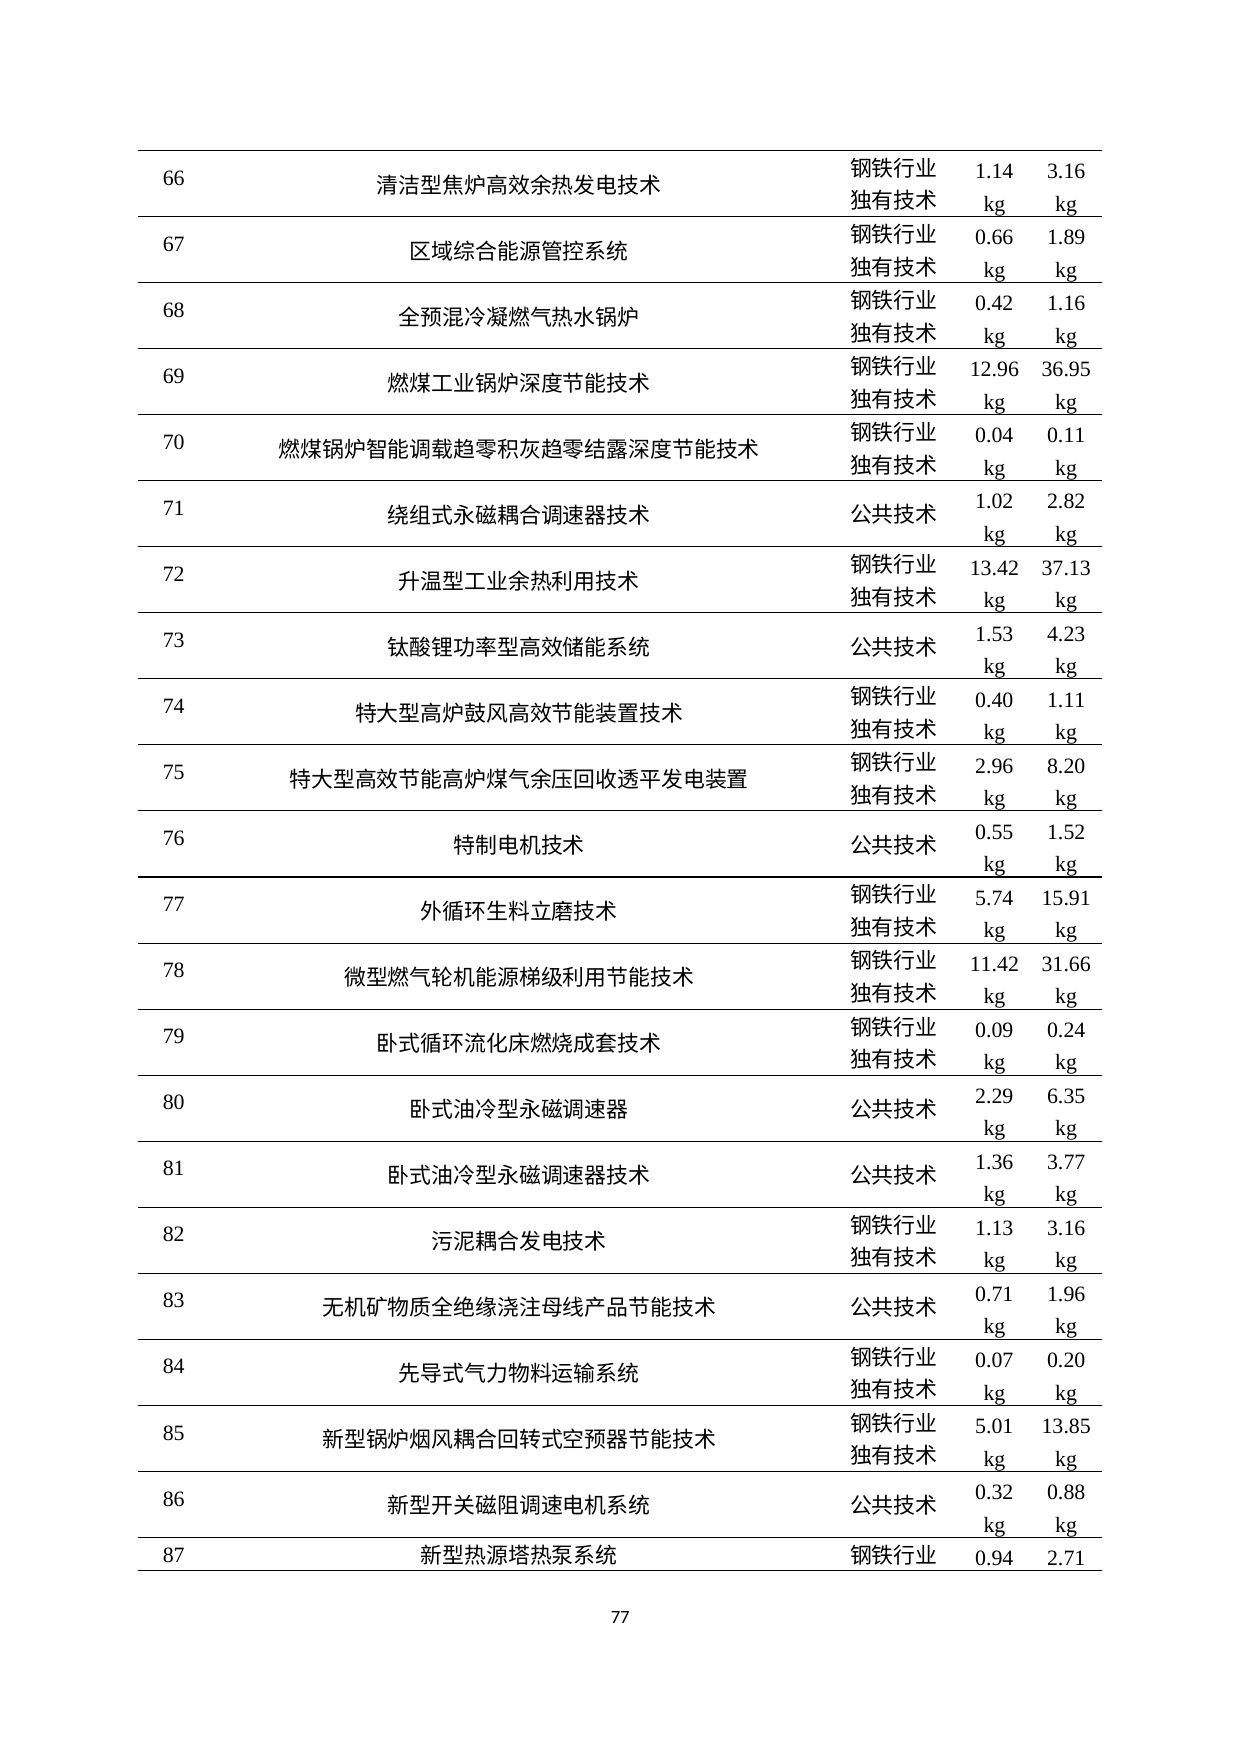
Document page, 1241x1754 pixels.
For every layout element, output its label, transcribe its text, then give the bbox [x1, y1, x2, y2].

table_cell 79 [138, 1010, 209, 1074]
table_cell 69 [138, 349, 209, 414]
table_cell 36.95 kg [1030, 349, 1102, 414]
table_cell 31.66 kg [1030, 944, 1102, 1008]
table_cell 81 [138, 1142, 209, 1207]
table_cell 全预混冷凝燃气热水锅炉 [209, 283, 829, 348]
table_cell 燃煤工业锅炉深度节能技术 [209, 349, 829, 414]
table_cell 0.20 kg [1030, 1340, 1102, 1405]
table_cell 76 [138, 811, 209, 876]
table_cell 84 [138, 1340, 209, 1405]
table_cell 0.09 kg [958, 1010, 1030, 1074]
table_cell 燃煤锅炉智能调载趋零积灰趋零结露深度节能技术 [209, 415, 829, 480]
table_cell 钢铁行业独有技术 [829, 151, 958, 216]
table_cell 特大型高效节能高炉煤气余压回收透平发电装置 [209, 745, 829, 810]
table_cell 特制电机技术 [209, 811, 829, 876]
table_cell 钢铁行业独有技术 [829, 1340, 958, 1405]
table_cell 特大型高炉鼓风高效节能装置技术 [209, 679, 829, 744]
table_cell 外循环生料立磨技术 [209, 878, 829, 942]
table_cell 钛酸锂功率型高效储能系统 [209, 613, 829, 678]
table_cell 37.13 kg [1030, 547, 1102, 612]
table_cell 1.11 kg [1030, 679, 1102, 744]
table_cell 87 [138, 1538, 209, 1570]
table_cell 钢铁行业独有技术 [829, 878, 958, 942]
table_cell 5.74 kg [958, 878, 1030, 942]
table_cell 先导式气力物料运输系统 [209, 1340, 829, 1405]
table_cell 钢铁行业独有技术 [829, 547, 958, 612]
table_cell 0.94 kg [958, 1538, 1030, 1570]
table_cell 无机矿物质全绝缘浇注母线产品节能技术 [209, 1274, 829, 1339]
table_cell 72 [138, 547, 209, 612]
table_cell 公共技术 [829, 1076, 958, 1141]
table_cell 0.71 kg [958, 1274, 1030, 1339]
table_cell 1.53 kg [958, 613, 1030, 678]
table_cell 清洁型焦炉高效余热发电技术 [209, 151, 829, 216]
table_cell 12.96 kg [958, 349, 1030, 414]
table_cell 钢铁行业独有技术 [829, 217, 958, 282]
table_cell 公共技术 [829, 1274, 958, 1339]
table_cell 77 [138, 878, 209, 942]
table_cell 2.96 kg [958, 745, 1030, 810]
table_cell 86 [138, 1472, 209, 1537]
table_cell 钢铁行业独有技术 [829, 1538, 958, 1570]
table_cell 0.66 kg [958, 217, 1030, 282]
table_cell 0.24 kg [1030, 1010, 1102, 1074]
table_cell 68 [138, 283, 209, 348]
table_cell 0.32 kg [958, 1472, 1030, 1537]
table_cell 卧式油冷型永磁调速器技术 [209, 1142, 829, 1207]
table_cell 钢铁行业独有技术 [829, 1010, 958, 1074]
table_cell 13.42 kg [958, 547, 1030, 612]
table_cell 6.35 kg [1030, 1076, 1102, 1141]
table_cell 钢铁行业独有技术 [829, 944, 958, 1008]
table_cell 71 [138, 481, 209, 546]
table_cell 0.04 kg [958, 415, 1030, 480]
table_cell 1.96 kg [1030, 1274, 1102, 1339]
table_cell 13.85 kg [1030, 1406, 1102, 1471]
table_cell 5.01 kg [958, 1406, 1030, 1471]
table_cell 11.42 kg [958, 944, 1030, 1008]
table_cell 2.29 kg [958, 1076, 1030, 1141]
table_cell 钢铁行业独有技术 [829, 1406, 958, 1471]
table_cell 钢铁行业独有技术 [829, 415, 958, 480]
table_cell 78 [138, 944, 209, 1008]
table_cell 82 [138, 1208, 209, 1273]
table_cell 卧式油冷型永磁调速器 [209, 1076, 829, 1141]
table_cell 2.71 kg [1030, 1538, 1102, 1570]
table_cell 0.88 kg [1030, 1472, 1102, 1537]
table_cell 1.16 kg [1030, 283, 1102, 348]
table_cell 1.14 kg [958, 151, 1030, 216]
table_cell 钢铁行业独有技术 [829, 679, 958, 744]
table_cell 80 [138, 1076, 209, 1141]
table_cell 1.89 kg [1030, 217, 1102, 282]
table_cell 钢铁行业独有技术 [829, 349, 958, 414]
table_cell 1.52 kg [1030, 811, 1102, 876]
table_cell 区域综合能源管控系统 [209, 217, 829, 282]
table_cell 3.77 kg [1030, 1142, 1102, 1207]
table_cell 新型锅炉烟风耦合回转式空预器节能技术 [209, 1406, 829, 1471]
table_cell 2.82 kg [1030, 481, 1102, 546]
table_cell 83 [138, 1274, 209, 1339]
table_cell 85 [138, 1406, 209, 1471]
table_cell 1.02 kg [958, 481, 1030, 546]
table_cell 4.23 kg [1030, 613, 1102, 678]
table_cell 0.11 kg [1030, 415, 1102, 480]
table_cell 公共技术 [829, 811, 958, 876]
table_cell 1.36 kg [958, 1142, 1030, 1207]
table_cell 新型开关磁阻调速电机系统 [209, 1472, 829, 1537]
table_cell 8.20 kg [1030, 745, 1102, 810]
table_cell 钢铁行业独有技术 [829, 1208, 958, 1273]
table_cell 公共技术 [829, 481, 958, 546]
table_cell 钢铁行业独有技术 [829, 283, 958, 348]
table_cell 0.42 kg [958, 283, 1030, 348]
table_cell 公共技术 [829, 1142, 958, 1207]
table_cell 0.55 kg [958, 811, 1030, 876]
table_cell 0.40 kg [958, 679, 1030, 744]
table_cell 0.07 kg [958, 1340, 1030, 1405]
table_cell 公共技术 [829, 1472, 958, 1537]
table_cell 升温型工业余热利用技术 [209, 547, 829, 612]
table_cell 公共技术 [829, 613, 958, 678]
table_cell 70 [138, 415, 209, 480]
table_cell 微型燃气轮机能源梯级利用节能技术 [209, 944, 829, 1008]
table_cell 新型热源塔热泵系统 [209, 1538, 829, 1570]
table_cell 67 [138, 217, 209, 282]
table_cell 绕组式永磁耦合调速器技术 [209, 481, 829, 546]
table_cell 75 [138, 745, 209, 810]
table_cell 73 [138, 613, 209, 678]
table_cell 15.91 kg [1030, 878, 1102, 942]
table_cell 3.16 kg [1030, 1208, 1102, 1273]
table_cell 钢铁行业独有技术 [829, 745, 958, 810]
table_cell 74 [138, 679, 209, 744]
table_cell 66 [138, 151, 209, 216]
table_cell 3.16 kg [1030, 151, 1102, 216]
table_cell 卧式循环流化床燃烧成套技术 [209, 1010, 829, 1074]
table_cell 污泥耦合发电技术 [209, 1208, 829, 1273]
table_cell 1.13 kg [958, 1208, 1030, 1273]
